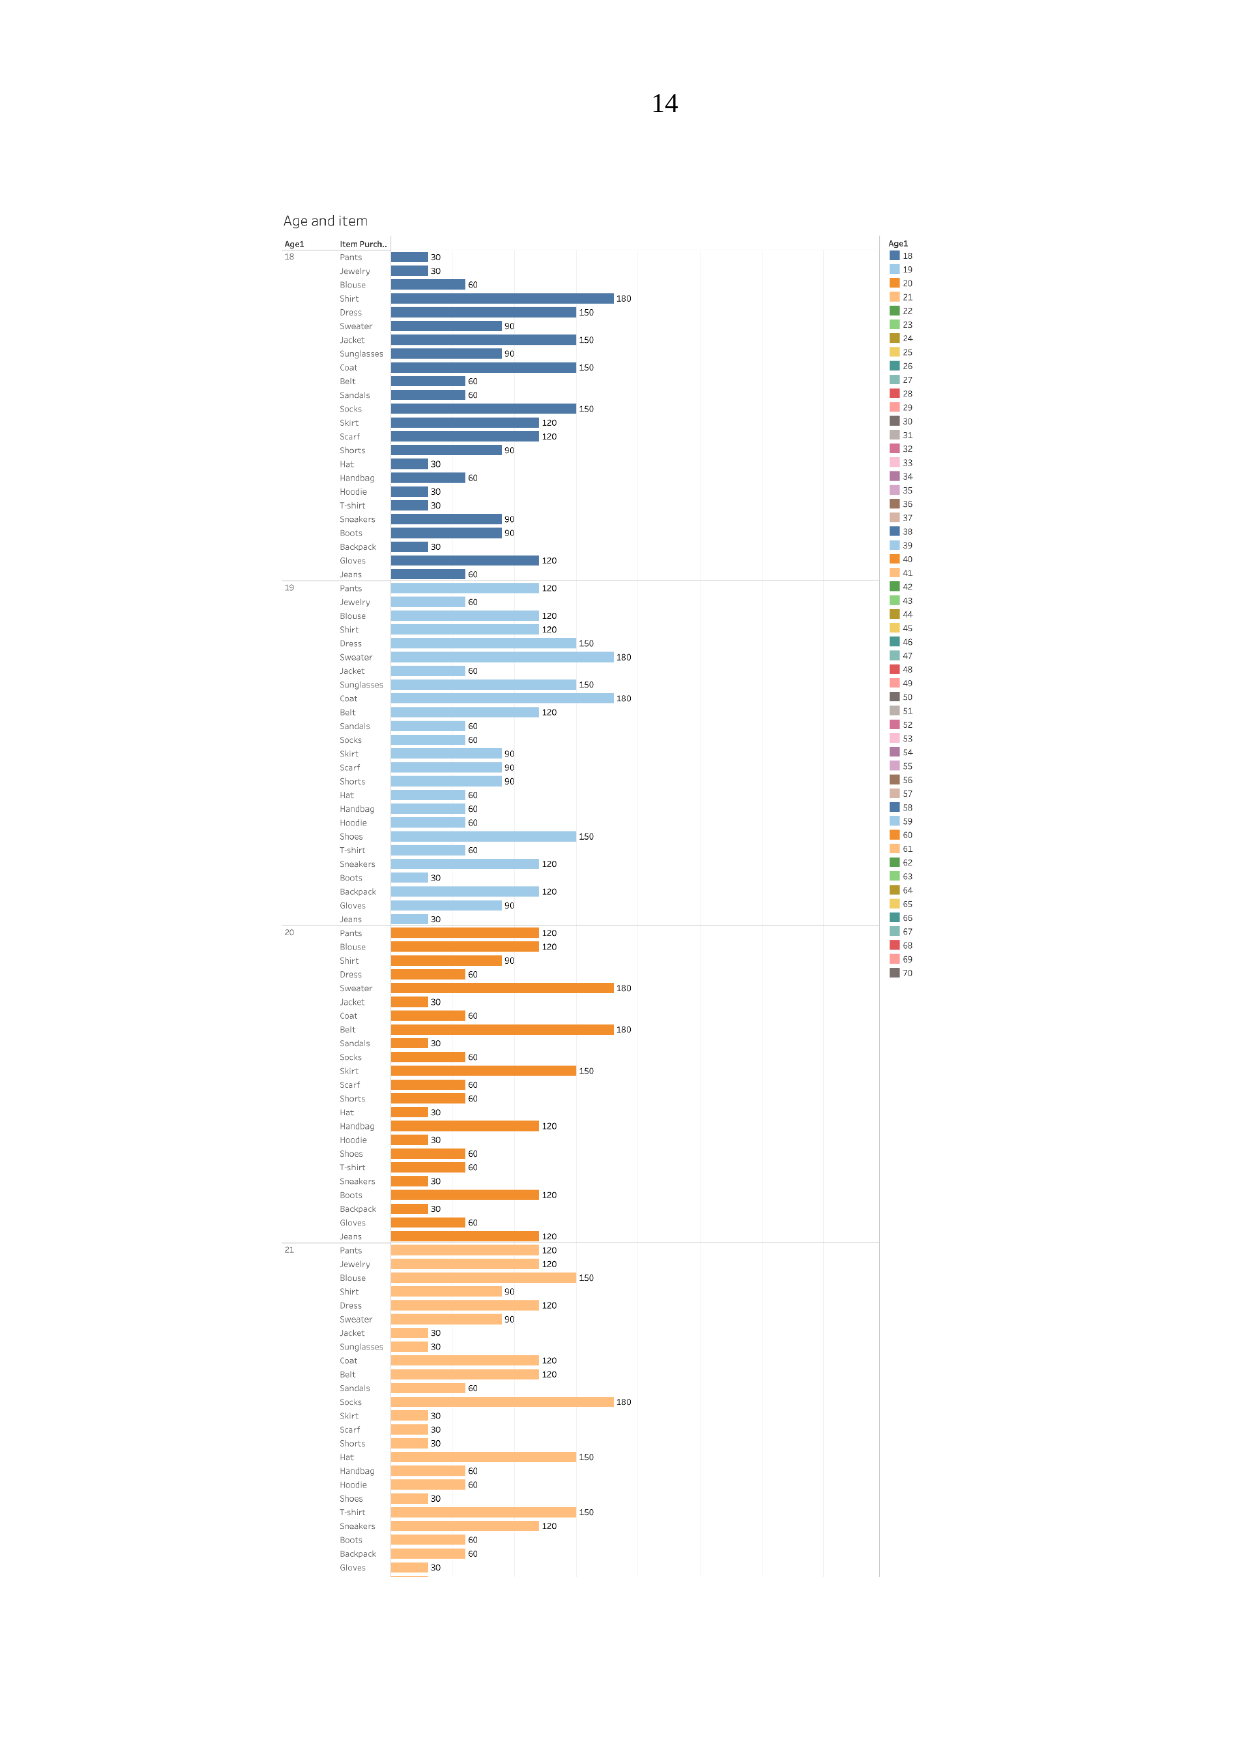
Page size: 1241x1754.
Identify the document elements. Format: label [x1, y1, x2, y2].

picture [281, 206, 984, 1577]
